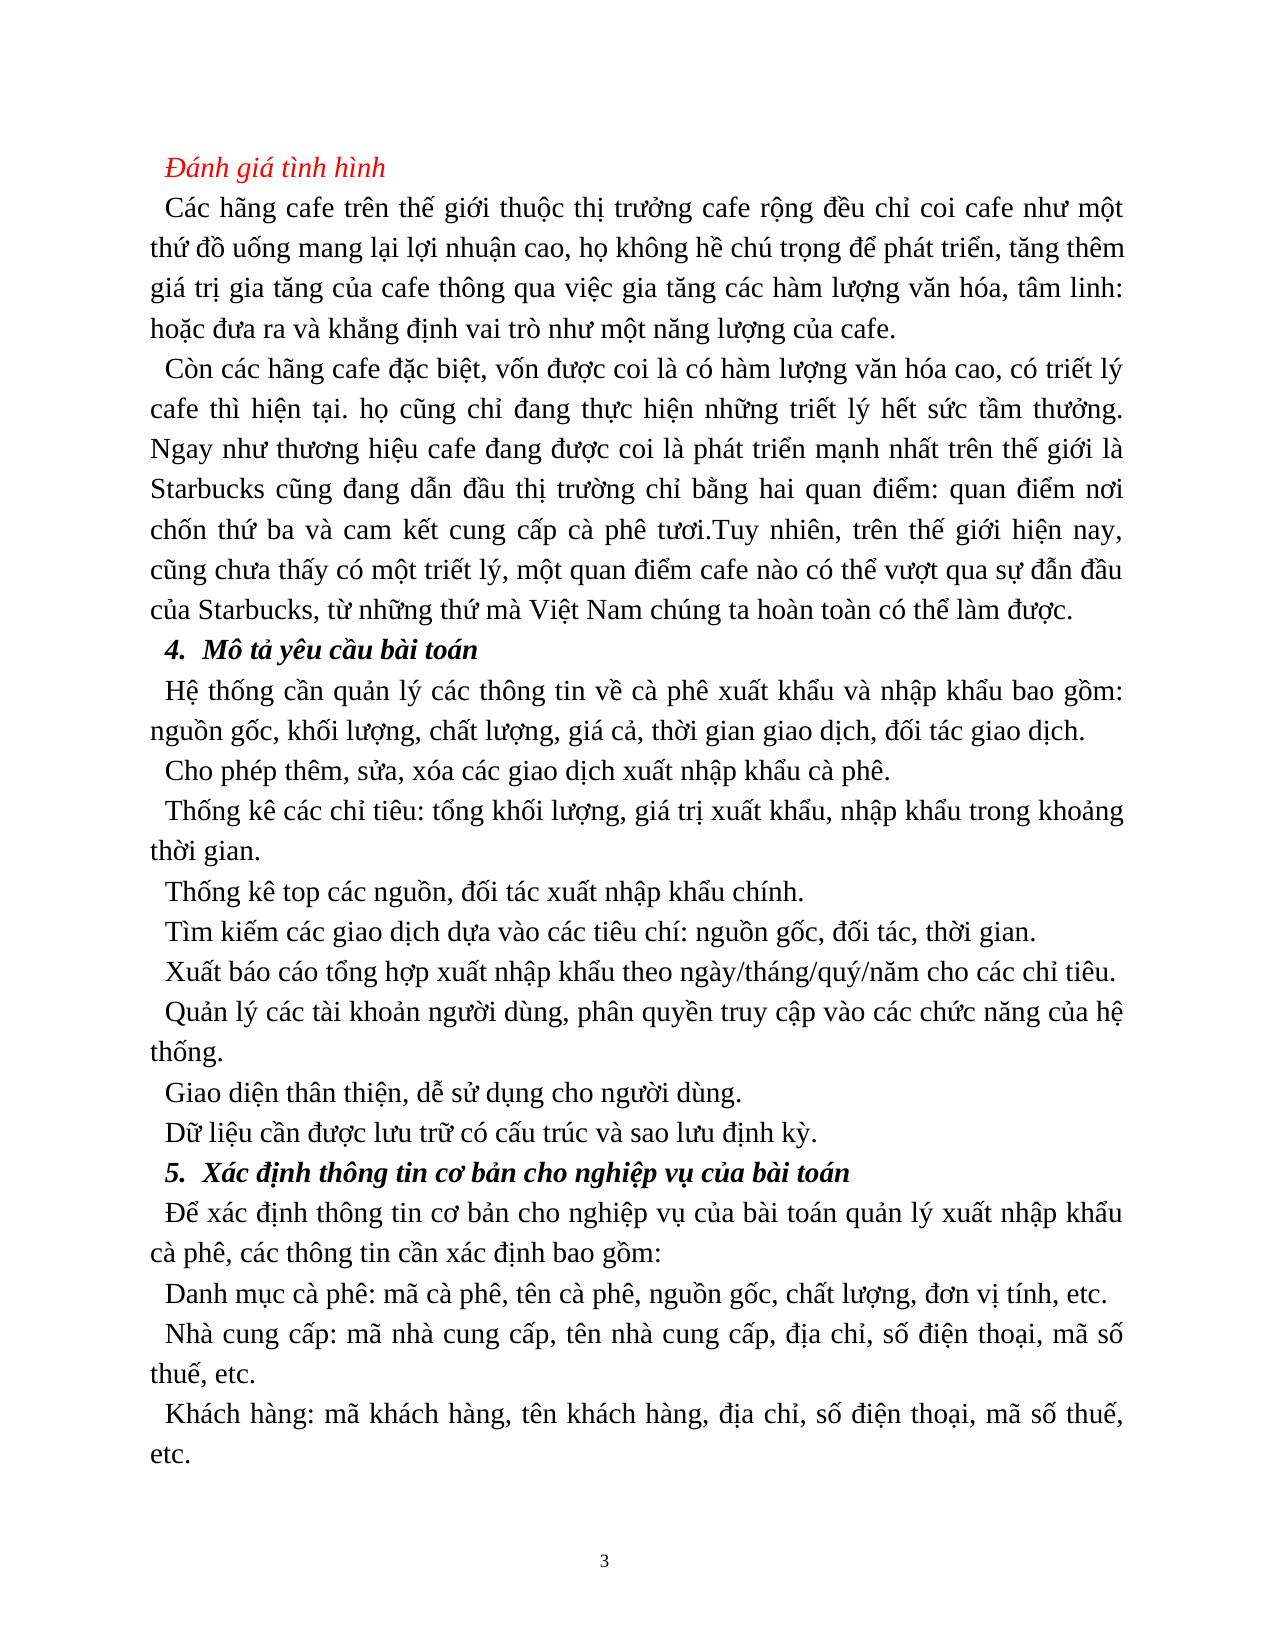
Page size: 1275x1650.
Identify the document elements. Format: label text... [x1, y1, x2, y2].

text Giao diện thân thiện, dễ sử dụng cho người dùng. [150, 1075, 1125, 1108]
text Các hãng cafe trên thế giới thuộc thị trưởng cafe rộng đều chỉ coi cafe như một thứ đồ uống mang lại lợi nhuận cao, họ không hề chú trọng để phát triển, tăng thêm giá trị gia tăng của cafe thông qua việc gia tăng các hàm lượng văn hóa, tâm linh: hoặc đưa ra và khẳng định vai trò như một năng lượng của cafe. [150, 190, 1125, 344]
text Tìm kiếm các giao dịch dựa vào các tiêu chí: nguồn gốc, đối tác, thời gian. [150, 914, 1125, 947]
text Hệ thống cần quản lý các thông tin về cà phê xuất khẩu và nhập khẩu bao gồm: nguồn gốc, khối lượng, chất lượng, giá cả, thời gian giao dịch, đối tác giao dịch. [150, 673, 1125, 746]
list Xác định thông tin cơ bản cho nghiệp vụ của bài toán [164, 1155, 1125, 1189]
text Xuất báo cáo tổng hợp xuất nhập khẩu theo ngày/tháng/quý/năm cho các chỉ tiêu. [150, 954, 1125, 988]
text Thống kê top các nguồn, đối tác xuất nhập khẩu chính. [150, 874, 1125, 907]
text Thống kê các chỉ tiêu: tổng khối lượng, giá trị xuất khẩu, nhập khẩu trong khoảng thời gian. [150, 793, 1125, 867]
text Dữ liệu cần được lưu trữ có cấu trúc và sao lưu định kỳ. [150, 1115, 1125, 1148]
text Quản lý các tài khoản người dùng, phân quyền truy cập vào các chức năng của hệ thống. [150, 994, 1125, 1068]
text Cho phép thêm, sửa, xóa các giao dịch xuất nhập khẩu cà phê. [150, 753, 1125, 787]
text Nhà cung cấp: mã nhà cung cấp, tên nhà cung cấp, địa chỉ, số điện thoại, mã số thuế, etc. [150, 1316, 1125, 1390]
list Mô tả yêu cầu bài toán [164, 632, 1125, 666]
text Còn các hãng cafe đặc biệt, vốn được coi là có hàm lượng văn hóa cao, có triết lý cafe thì hiện tại. họ cũng chỉ đang thực hiện những triết lý hết sức tầm thưởng. Ngay như thương hiệu cafe đang được coi là phát triển mạnh nhất trên thế giới là Starbucks cũng đang dẫn đầu thị trường chỉ bằng hai quan điểm: quan điểm nơi chốn thứ ba và cam kết cung cấp cà phê tươi.Tuy nhiên, trên thế giới hiện nay, cũng chưa thấy có một triết lý, một quan điểm cafe nào có thể vượt qua sự đẫn đầu của Starbucks, từ những thứ mà Việt Nam chúng ta hoàn toàn có thể làm được. [150, 351, 1125, 626]
text Khách hàng: mã khách hàng, tên khách hàng, địa chỉ, số điện thoại, mã số thuế, etc. [150, 1396, 1125, 1470]
text Đánh giá tình hình [150, 150, 1125, 183]
text Để xác định thông tin cơ bản cho nghiệp vụ của bài toán quản lý xuất nhập khẩu cà phê, các thông tin cần xác định bao gồm: [150, 1195, 1125, 1269]
text Danh mục cà phê: mã cà phê, tên cà phê, nguồn gốc, chất lượng, đơn vị tính, etc. [150, 1276, 1125, 1309]
